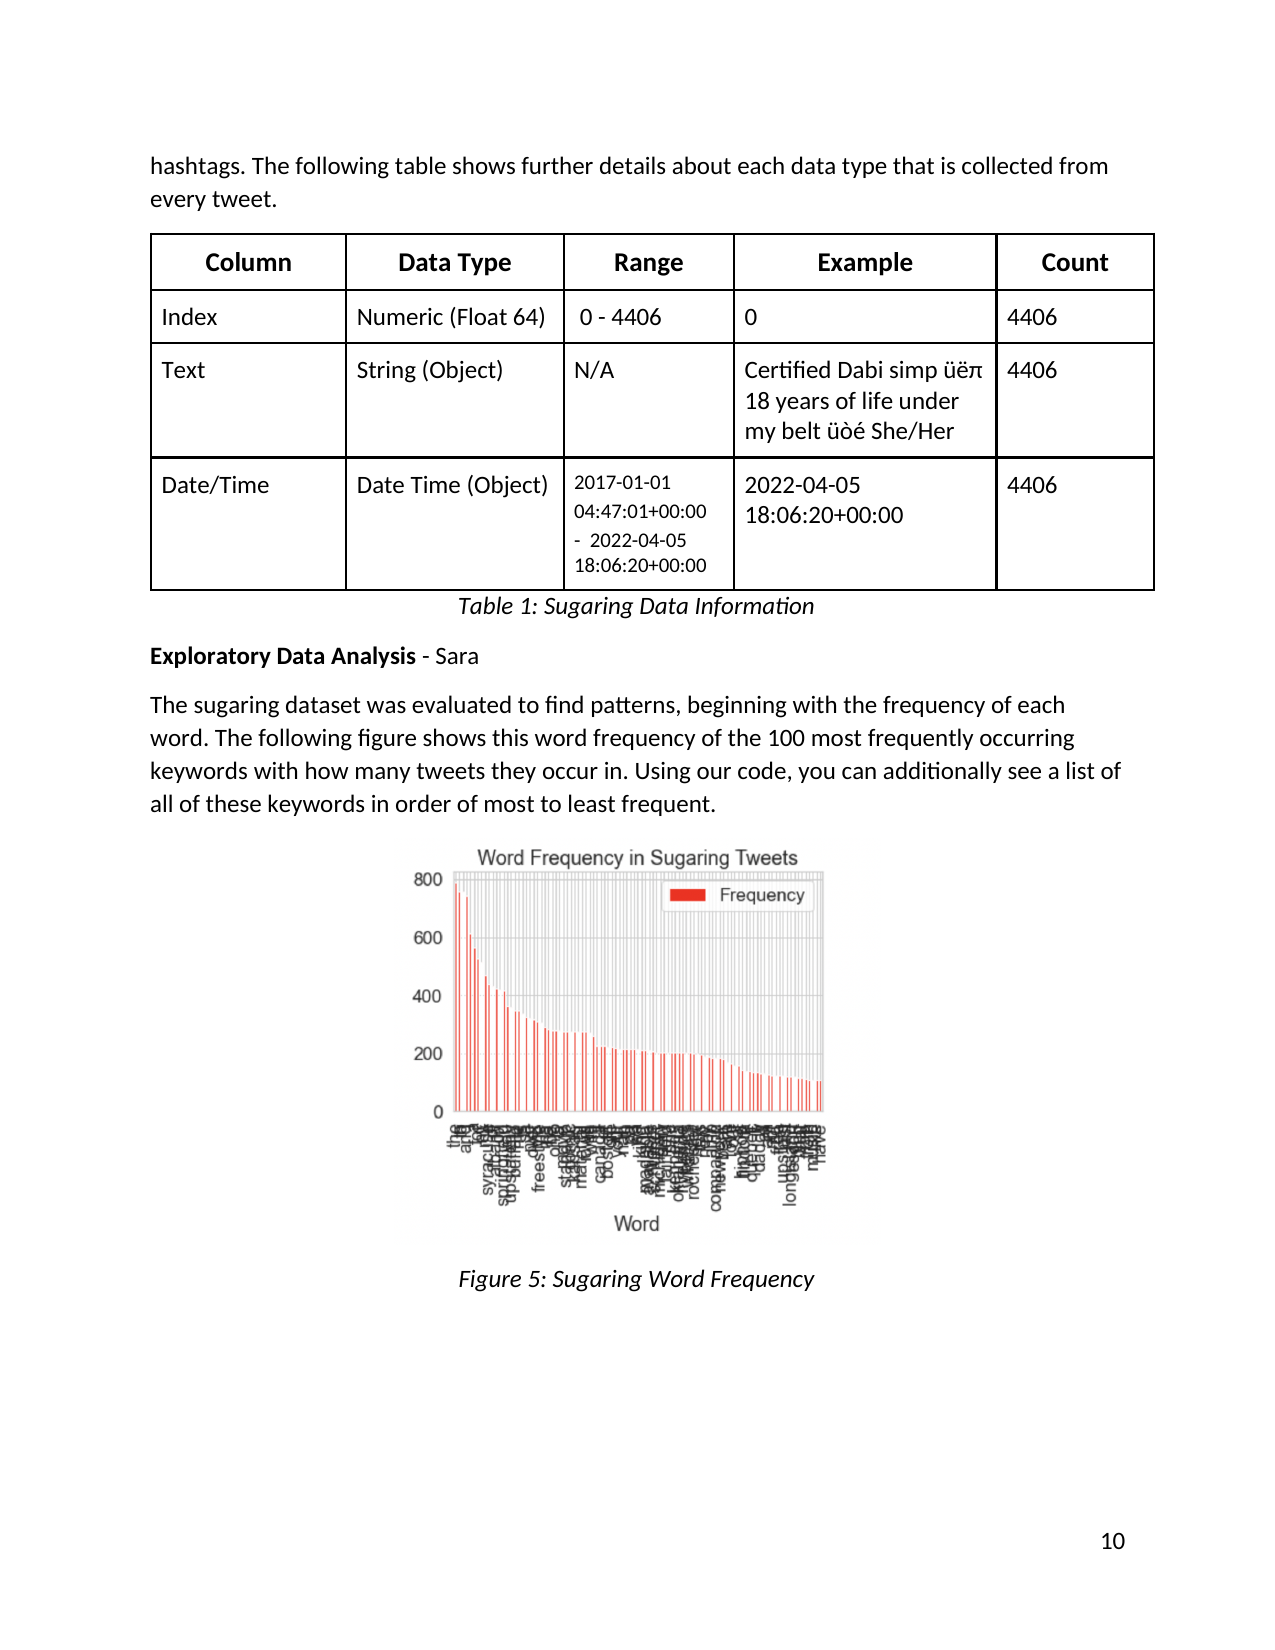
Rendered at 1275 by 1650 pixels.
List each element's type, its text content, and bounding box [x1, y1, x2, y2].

table_header Data Type [347, 235, 563, 288]
table_cell 4406 [998, 344, 1153, 456]
text Table 1: Sugaring Data Information [150, 591, 1125, 621]
text Exploratory Data Analysis - Sara [150, 640, 1125, 671]
table_header Count [998, 235, 1153, 288]
table_cell 2017-01-01 04:47:01+00:00 - 2022-04-05 18:06:20+00:00 [565, 459, 733, 588]
table_cell Certified Dabi simp üëπ 18 years of life under my belt üòé She/Her [735, 344, 995, 456]
text Figure 5: Sugaring Word Frequency [150, 1263, 1125, 1294]
table_cell 4406 [998, 291, 1153, 342]
table_header Example [735, 235, 995, 288]
table_cell Date Time (Object) [347, 459, 563, 588]
table_cell 4406 [998, 459, 1153, 588]
picture [393, 838, 882, 1245]
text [150, 150, 1125, 213]
table_cell 0 - 4406 [565, 291, 733, 342]
table_cell N/A [565, 344, 733, 456]
table_cell 0 [735, 291, 995, 342]
table_cell String (Object) [347, 344, 563, 456]
table_cell Index [152, 291, 345, 342]
table_header Range [565, 235, 733, 288]
table_cell Date/Time [152, 459, 345, 588]
table_cell Text [152, 344, 345, 456]
text The sugaring dataset was evaluated to find patterns, beginning with the frequency of each word. The following figure shows this word frequency of the 100 most frequently occurring keywords with how many tweets they occur in. Using our code, you can additionally see a list of all of these keywords in order of most to least frequent. [150, 690, 1125, 819]
table_header Column [152, 235, 345, 288]
table_cell Numeric (Float 64) [347, 291, 563, 342]
table_cell 2022-04-05 18:06:20+00:00 [735, 459, 995, 588]
